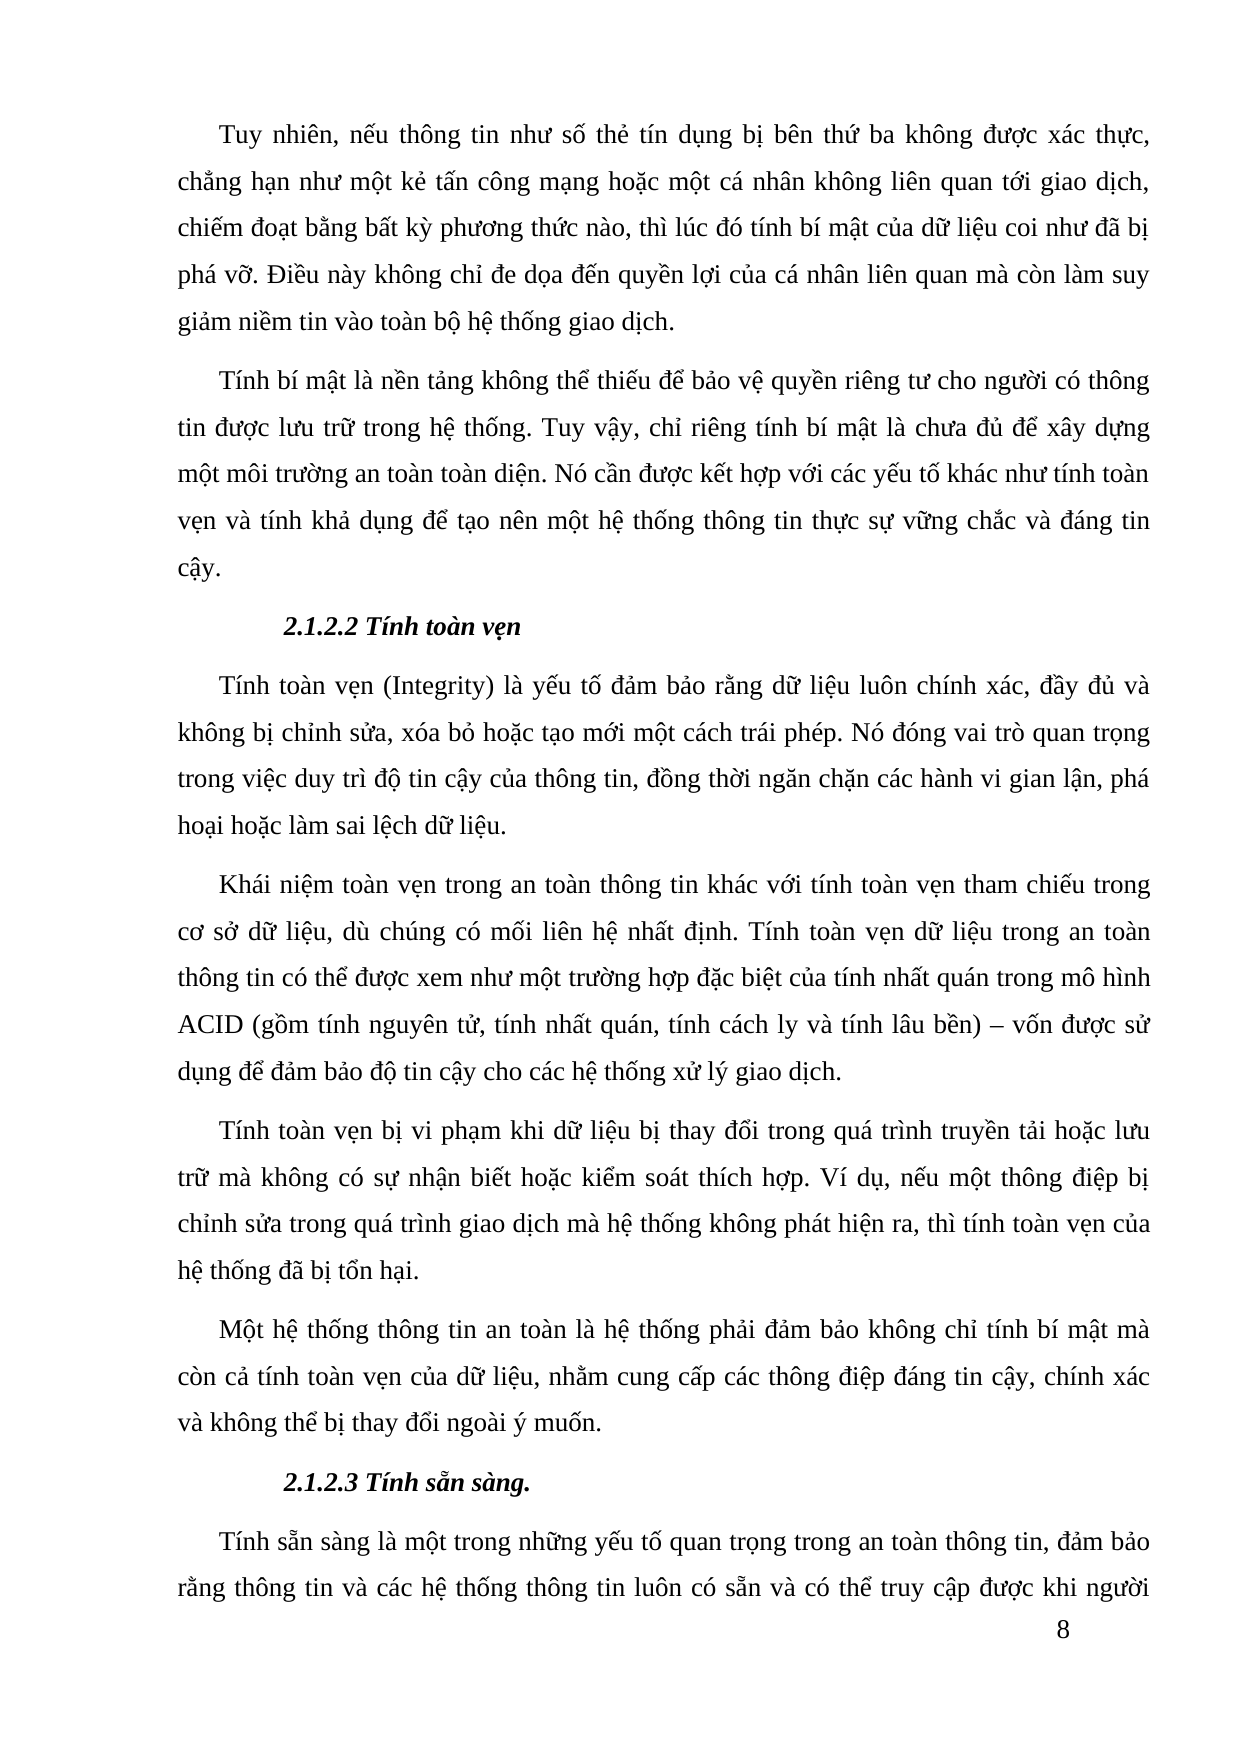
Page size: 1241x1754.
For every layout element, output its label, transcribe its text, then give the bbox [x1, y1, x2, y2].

text Tuy nhiên, nếu thông tin như số thẻ tín dụng bị bên thứ ba không được xác thực, chẳng hạn như một kẻ tấn công mạng hoặc một cá nhân không liên quan tới giao dịch, chiếm đoạt bằng bất kỳ phương thức nào, thì lúc đó tính bí mật của dữ liệu coi như đã bị phá vỡ. Điều này không chỉ đe dọa đến quyền lợi của cá nhân liên quan mà còn làm suy giảm niềm tin vào toàn bộ hệ thống giao dịch. [177, 118, 1152, 336]
text Khái niệm toàn vẹn trong an toàn thông tin khác với tính toàn vẹn tham chiếu trong cơ sở dữ liệu, dù chúng có mối liên hệ nhất định. Tính toàn vẹn dữ liệu trong an toàn thông tin có thể được xem như một trường hợp đặc biệt của tính nhất quán trong mô hình ACID (gồm tính nguyên tử, tính nhất quán, tính cách ly và tính lâu bền) – vốn được sử dụng để đảm bảo độ tin cậy cho các hệ thống xử lý giao dịch. [177, 868, 1152, 1086]
text Tính bí mật là nền tảng không thể thiếu để bảo vệ quyền riêng tư cho người có thông tin được lưu trữ trong hệ thống. Tuy vậy, chỉ riêng tính bí mật là chưa đủ để xây dựng một môi trường an toàn toàn diện. Nó cần được kết hợp với các yếu tố khác như tính toàn vẹn và tính khả dụng để tạo nên một hệ thống thông tin thực sự vững chắc và đáng tin cậy. [177, 364, 1152, 582]
subtitle 2.1.2.2 Tính toàn vẹn [242, 610, 1152, 641]
text Tính toàn vẹn (Integrity) là yếu tố đảm bảo rằng dữ liệu luôn chính xác, đầy đủ và không bị chỉnh sửa, xóa bỏ hoặc tạo mới một cách trái phép. Nó đóng vai trò quan trọng trong việc duy trì độ tin cậy của thông tin, đồng thời ngăn chặn các hành vi gian lận, phá hoại hoặc làm sai lệch dữ liệu. [177, 669, 1152, 840]
subtitle 2.1.2.3 Tính sẵn sàng. [242, 1466, 1152, 1497]
text Tính toàn vẹn bị vi phạm khi dữ liệu bị thay đổi trong quá trình truyền tải hoặc lưu trữ mà không có sự nhận biết hoặc kiểm soát thích hợp. Ví dụ, nếu một thông điệp bị chỉnh sửa trong quá trình giao dịch mà hệ thống không phát hiện ra, thì tính toàn vẹn của hệ thống đã bị tổn hại. [177, 1114, 1152, 1285]
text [177, 1525, 1152, 1603]
text Một hệ thống thông tin an toàn là hệ thống phải đảm bảo không chỉ tính bí mật mà còn cả tính toàn vẹn của dữ liệu, nhằm cung cấp các thông điệp đáng tin cậy, chính xác và không thể bị thay đổi ngoài ý muốn. [177, 1313, 1152, 1438]
